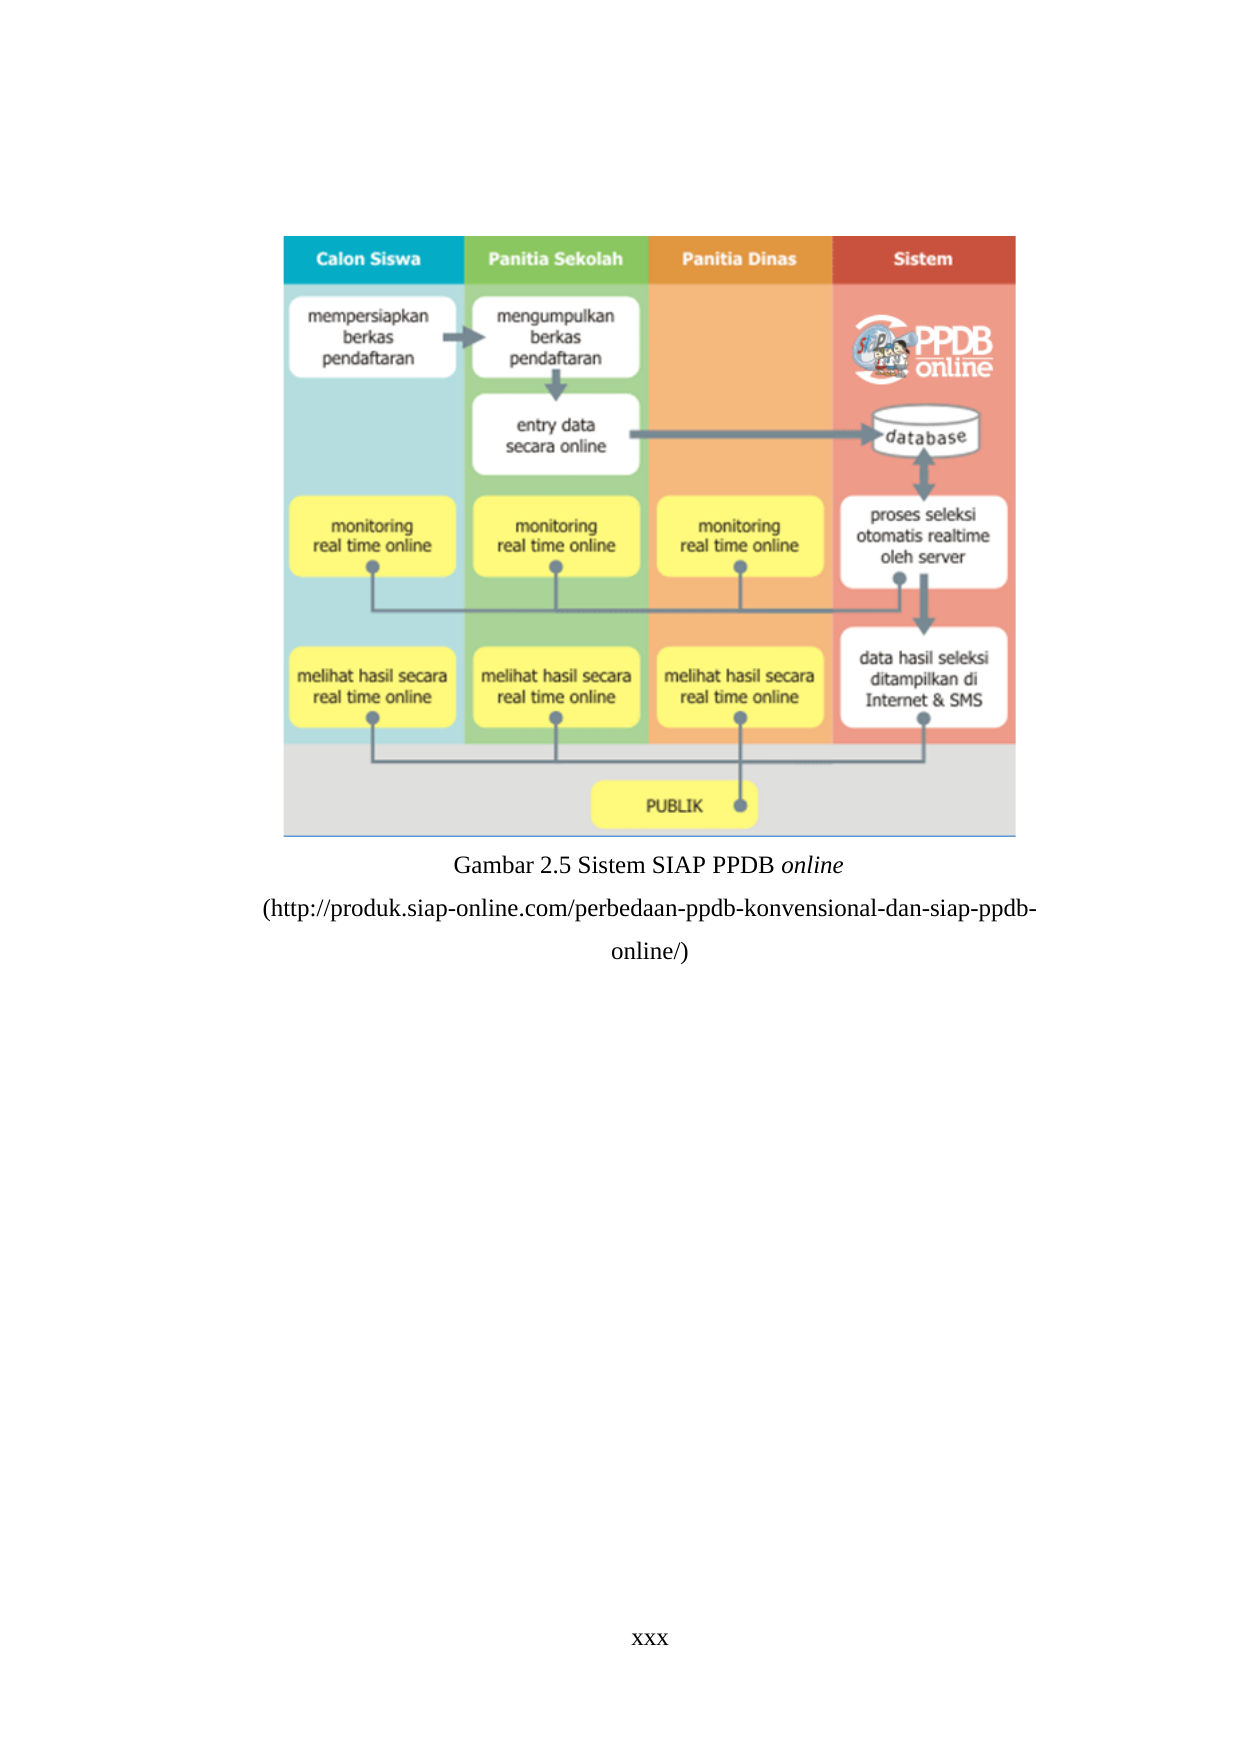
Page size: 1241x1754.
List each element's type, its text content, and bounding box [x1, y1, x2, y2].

list Gambar 2.5 Sistem SIAP PPDB online [236, 850, 1063, 879]
picture [283, 236, 1016, 837]
list (http://produk.siap-online.com/perbedaan-ppdb-konvensional-dan-siap-ppdb-online/) [236, 893, 1063, 965]
